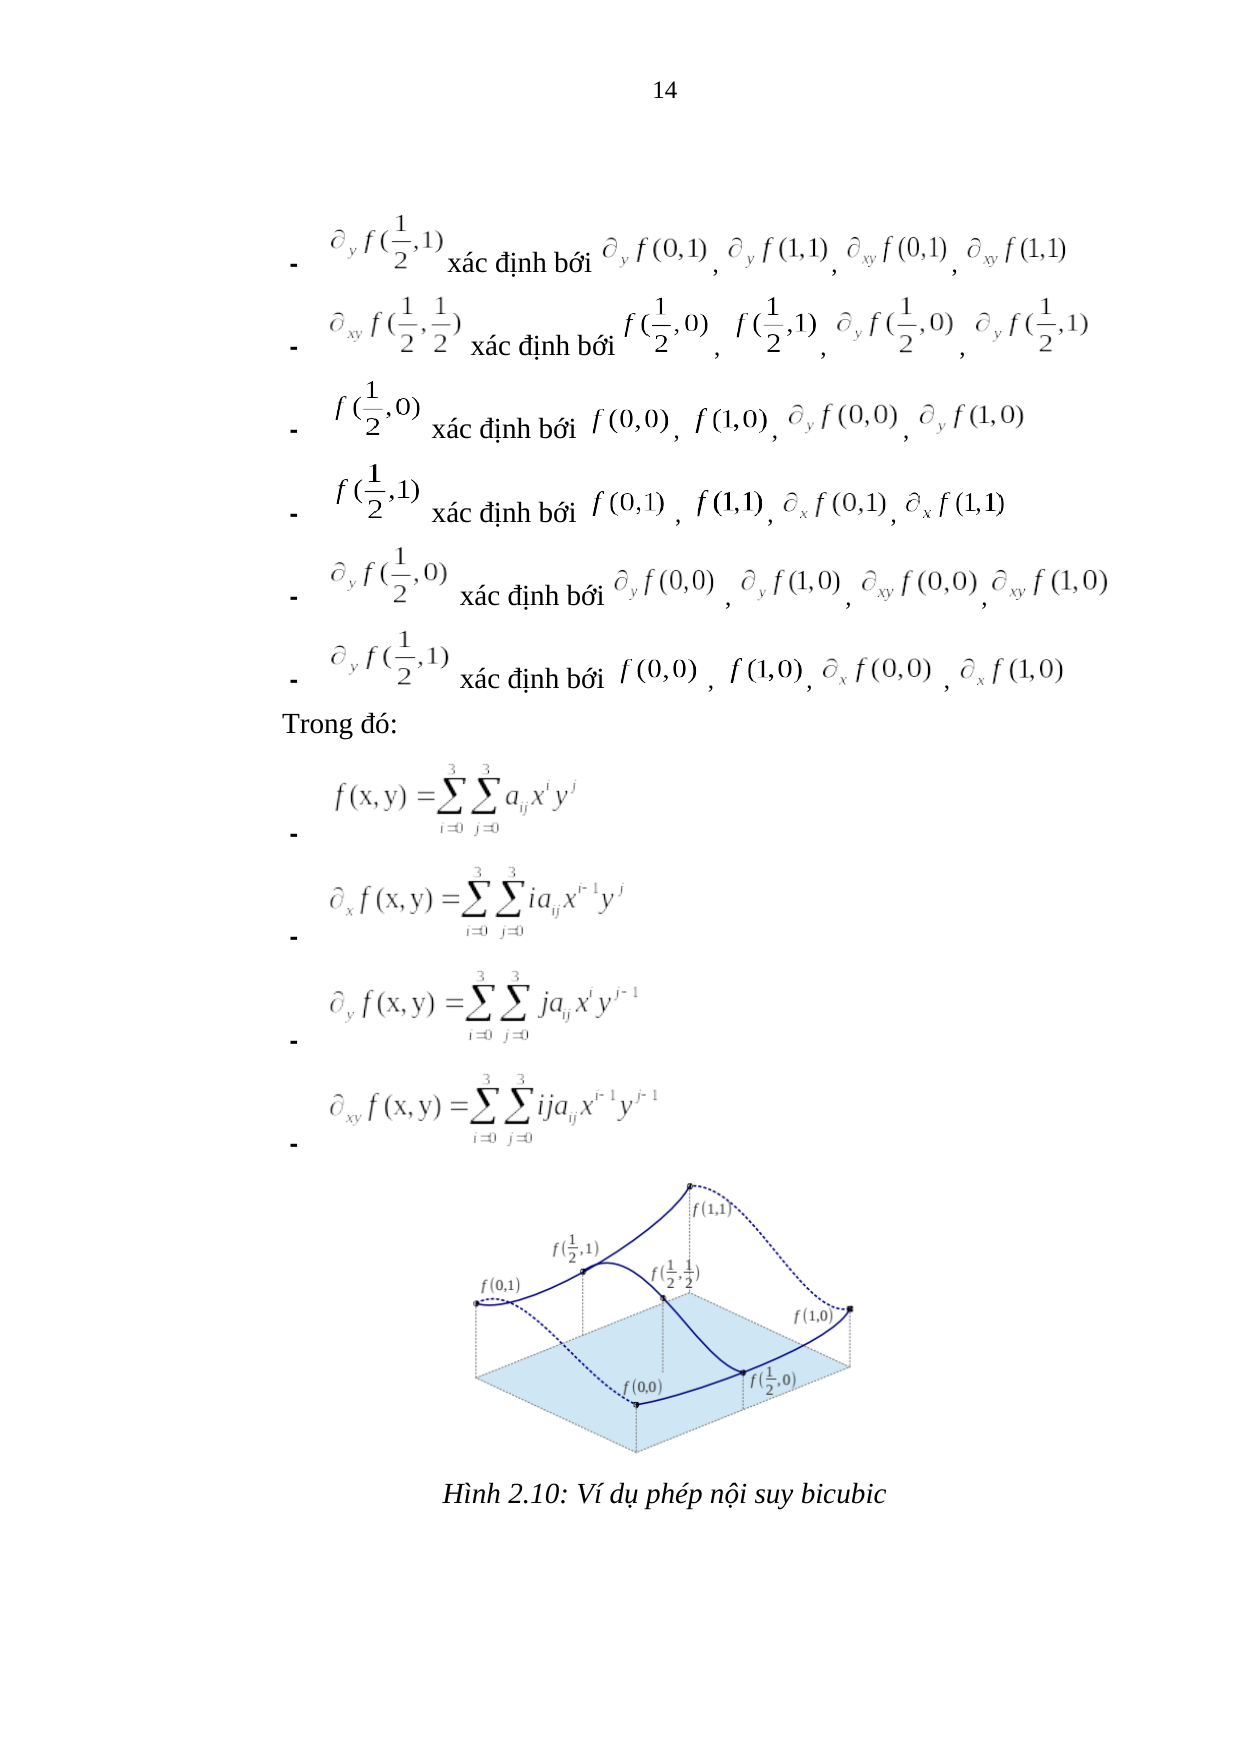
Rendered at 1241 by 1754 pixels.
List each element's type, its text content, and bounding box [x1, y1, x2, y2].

list xác định bới , , , [289, 623, 1122, 696]
list xác định bới , , , [289, 456, 1122, 529]
list xác định bới, , , [289, 290, 1122, 363]
list xác định bới , , , [289, 207, 1122, 280]
text Trong đó: [207, 706, 1122, 740]
list xác định bới , , , [289, 540, 1122, 613]
picture [454, 1170, 875, 1464]
list xác định bới , , , [289, 373, 1122, 446]
